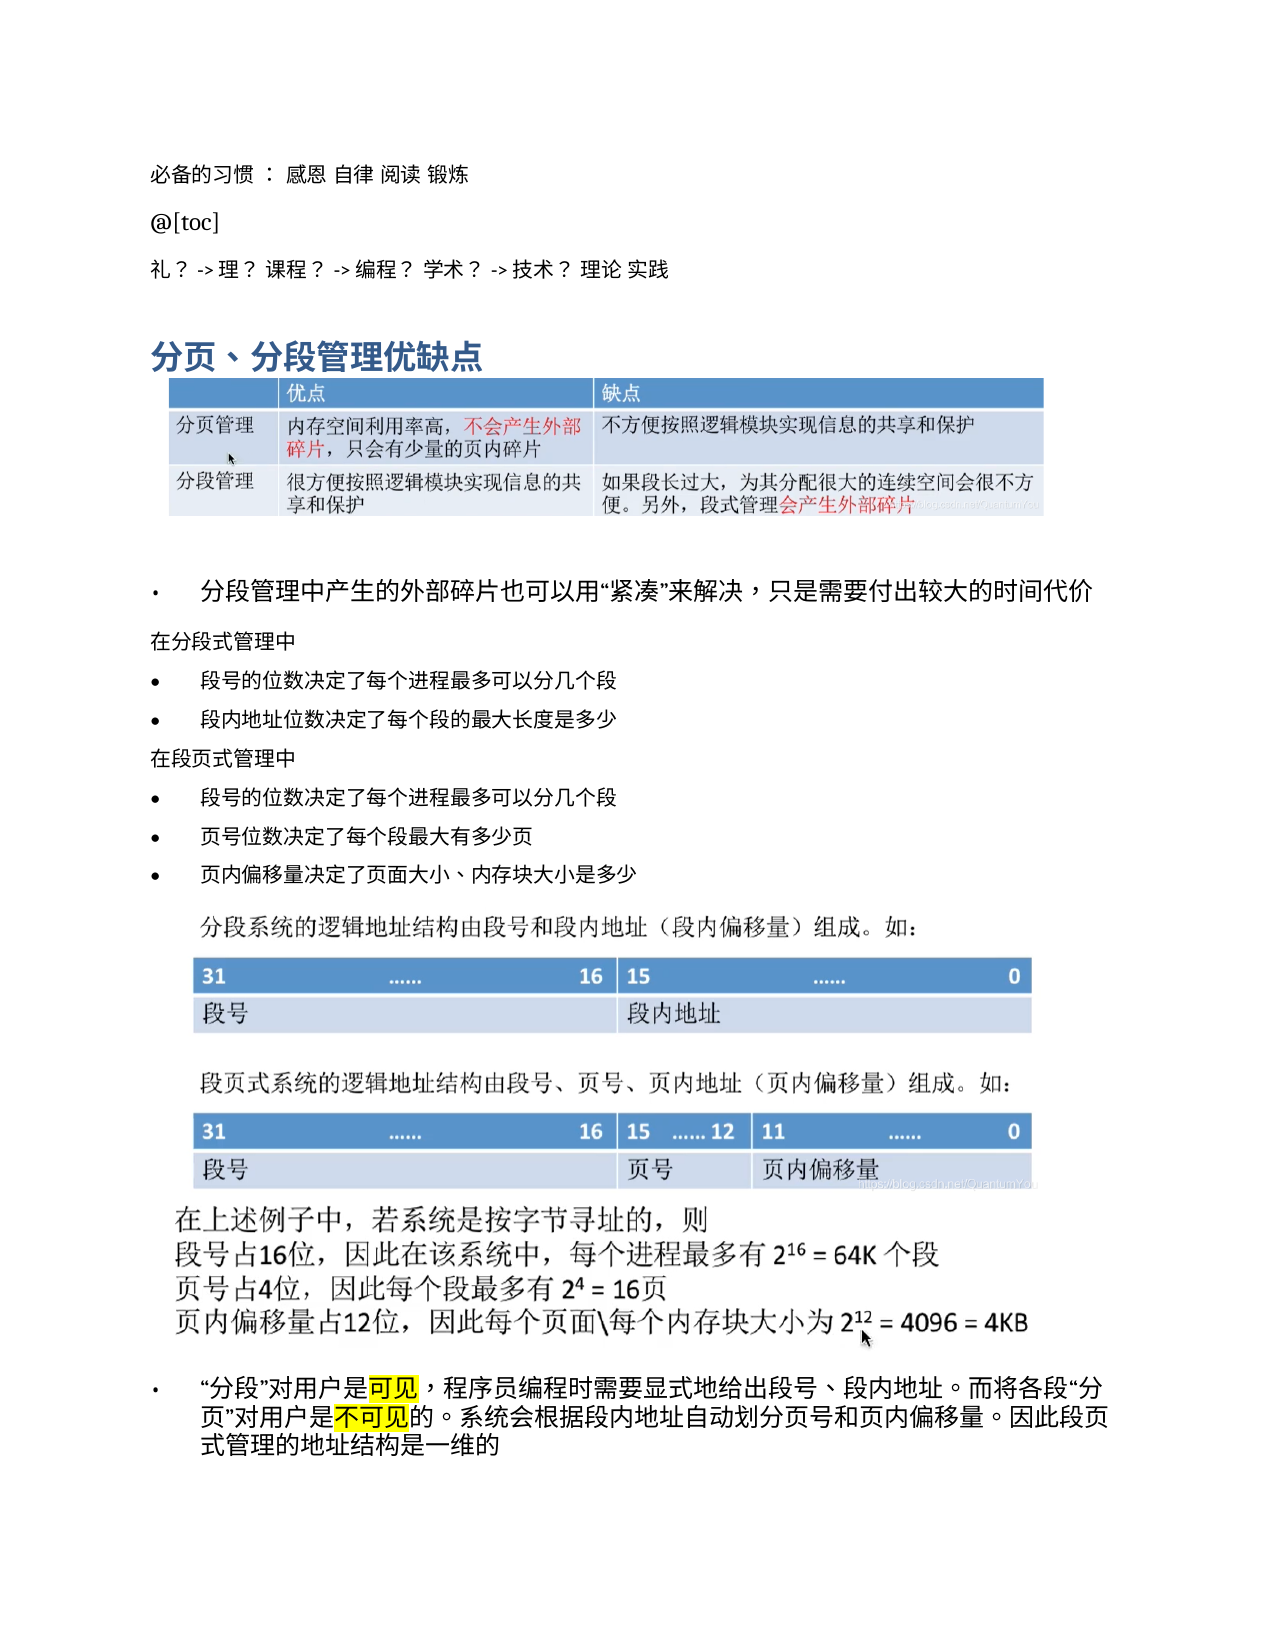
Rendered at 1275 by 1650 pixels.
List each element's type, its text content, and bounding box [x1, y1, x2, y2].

list 段号的位数决定了每个进程最多可以分几个段 [150, 783, 1125, 811]
text @[toc] [150, 208, 1125, 236]
list 段内地址位数决定了每个段的最大长度是多少 [150, 705, 1125, 734]
picture [168, 907, 1044, 1356]
list 段号的位数决定了每个进程最多可以分几个段 [150, 666, 1125, 695]
text 在分段式管理中 [150, 627, 1125, 656]
text 必备的习惯 ： 感恩 自律 阅读 锻炼 [150, 160, 1125, 189]
list 分段管理中产生的外部碎片也可以用“紧凑”来解决，只是需要付出较大的时间代价 [150, 578, 1125, 607]
list “分段”对用户是可见，程序员编程时需要显式地给出段号、段内地址。而将各段“分页”对用户是不可见的。系统会根据段内地址自动划分页号和页内偏移量。因此段页式管理的地址结构是一维的 [150, 1375, 1125, 1461]
text 在段页式管理中 [150, 744, 1125, 772]
subtitle 分页、分段管理优缺点 [150, 333, 1125, 379]
list 页号位数决定了每个段最大有多少页 [150, 822, 1125, 850]
list 页内偏移量决定了页面大小、内存块大小是多少 [150, 861, 1125, 889]
picture [168, 378, 1044, 516]
text 礼？ -> 理？ 课程？ -> 编程？ 学术？ -> 技术？ 理论 实践 [150, 255, 1125, 283]
